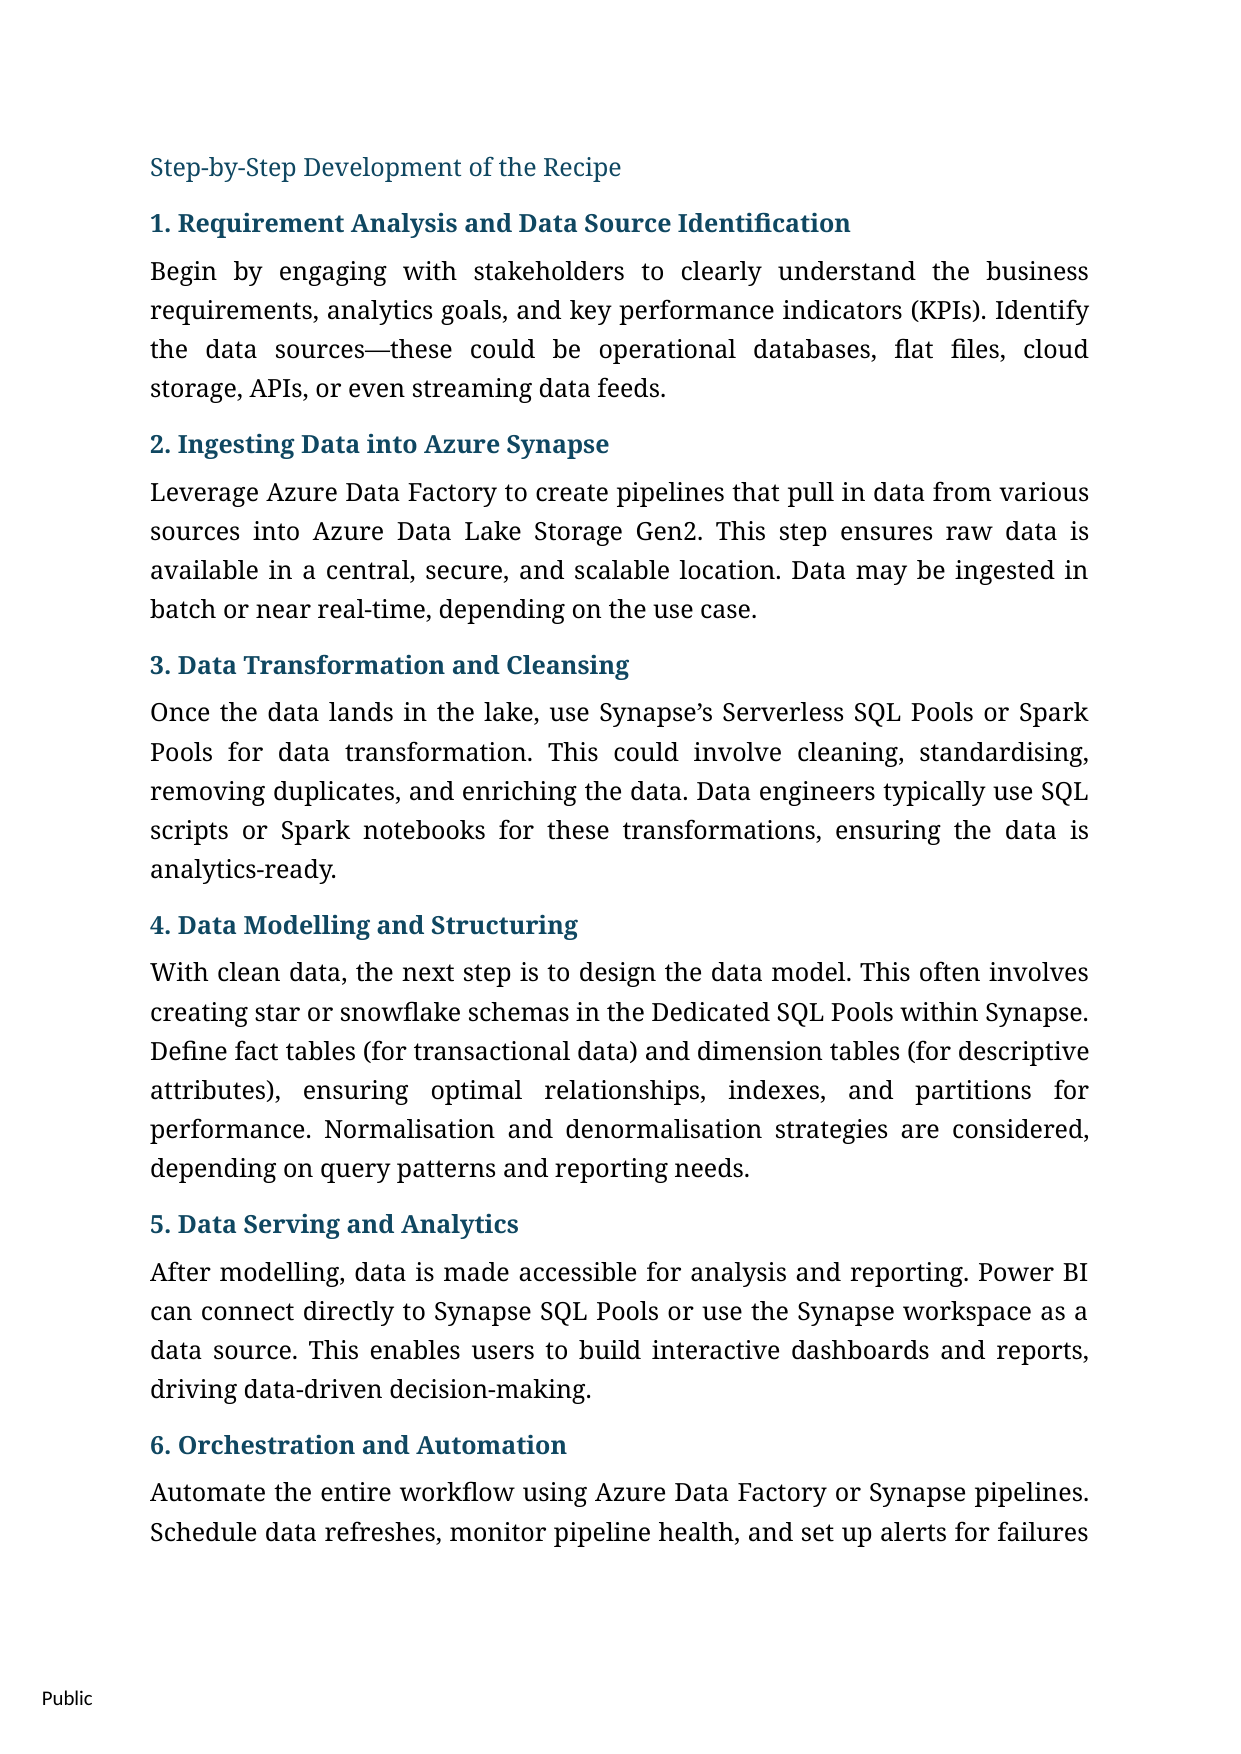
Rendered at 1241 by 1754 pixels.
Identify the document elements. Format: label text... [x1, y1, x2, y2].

text Once the data lands in the lake, use Synapse’s Serverless SQL Pools or Spark Pools for data transformation. This could involve cleaning, standardising, removing duplicates, and enriching the data. Data engineers typically use SQL scripts or Spark notebooks for these transformations, ensuring the data is analytics-ready. [150, 695, 1090, 886]
text After modelling, data is made accessible for analysis and reporting. Power BI can connect directly to Synapse SQL Pools or use the Synapse workspace as a data source. This enables users to build interactive dashboards and reports, driving data-driven decision-making. [150, 1254, 1090, 1406]
text Leverage Azure Data Factory to create pipelines that pull in data from various sources into Azure Data Lake Storage Gen2. This step ensures raw data is available in a central, secure, and scalable location. Data may be ingested in batch or near real-time, depending on the use case. [150, 474, 1090, 626]
subtitle 3. Data Transformation and Cleansing [150, 647, 1090, 682]
subtitle 2. Ingesting Data into Azure Synapse [150, 427, 1090, 461]
text With clean data, the next step is to design the data model. This often involves creating star or snowflake schemas in the Dedicated SQL Pools within Synapse. Define fact tables (for transactional data) and dimension tables (for descriptive attributes), ensuring optimal relationships, indexes, and partitions for performance. Normalisation and denormalisation strategies are considered, depending on query patterns and reporting needs. [150, 955, 1090, 1185]
subtitle 6. Orchestration and Automation [150, 1427, 1090, 1462]
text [150, 1475, 1090, 1548]
subtitle 1. Requirement Analysis and Data Source Identification [150, 206, 1090, 240]
text Begin by engaging with stakeholders to clearly understand the business requirements, analytics goals, and key performance indicators (KPIs). Identify the data sources—these could be operational databases, flat files, cloud storage, APIs, or even streaming data feeds. [150, 253, 1090, 405]
subtitle 4. Data Modelling and Structuring [150, 907, 1090, 942]
subtitle 5. Data Serving and Analytics [150, 1207, 1090, 1241]
subtitle Step-by-Step Development of the Recipe [150, 150, 1090, 184]
